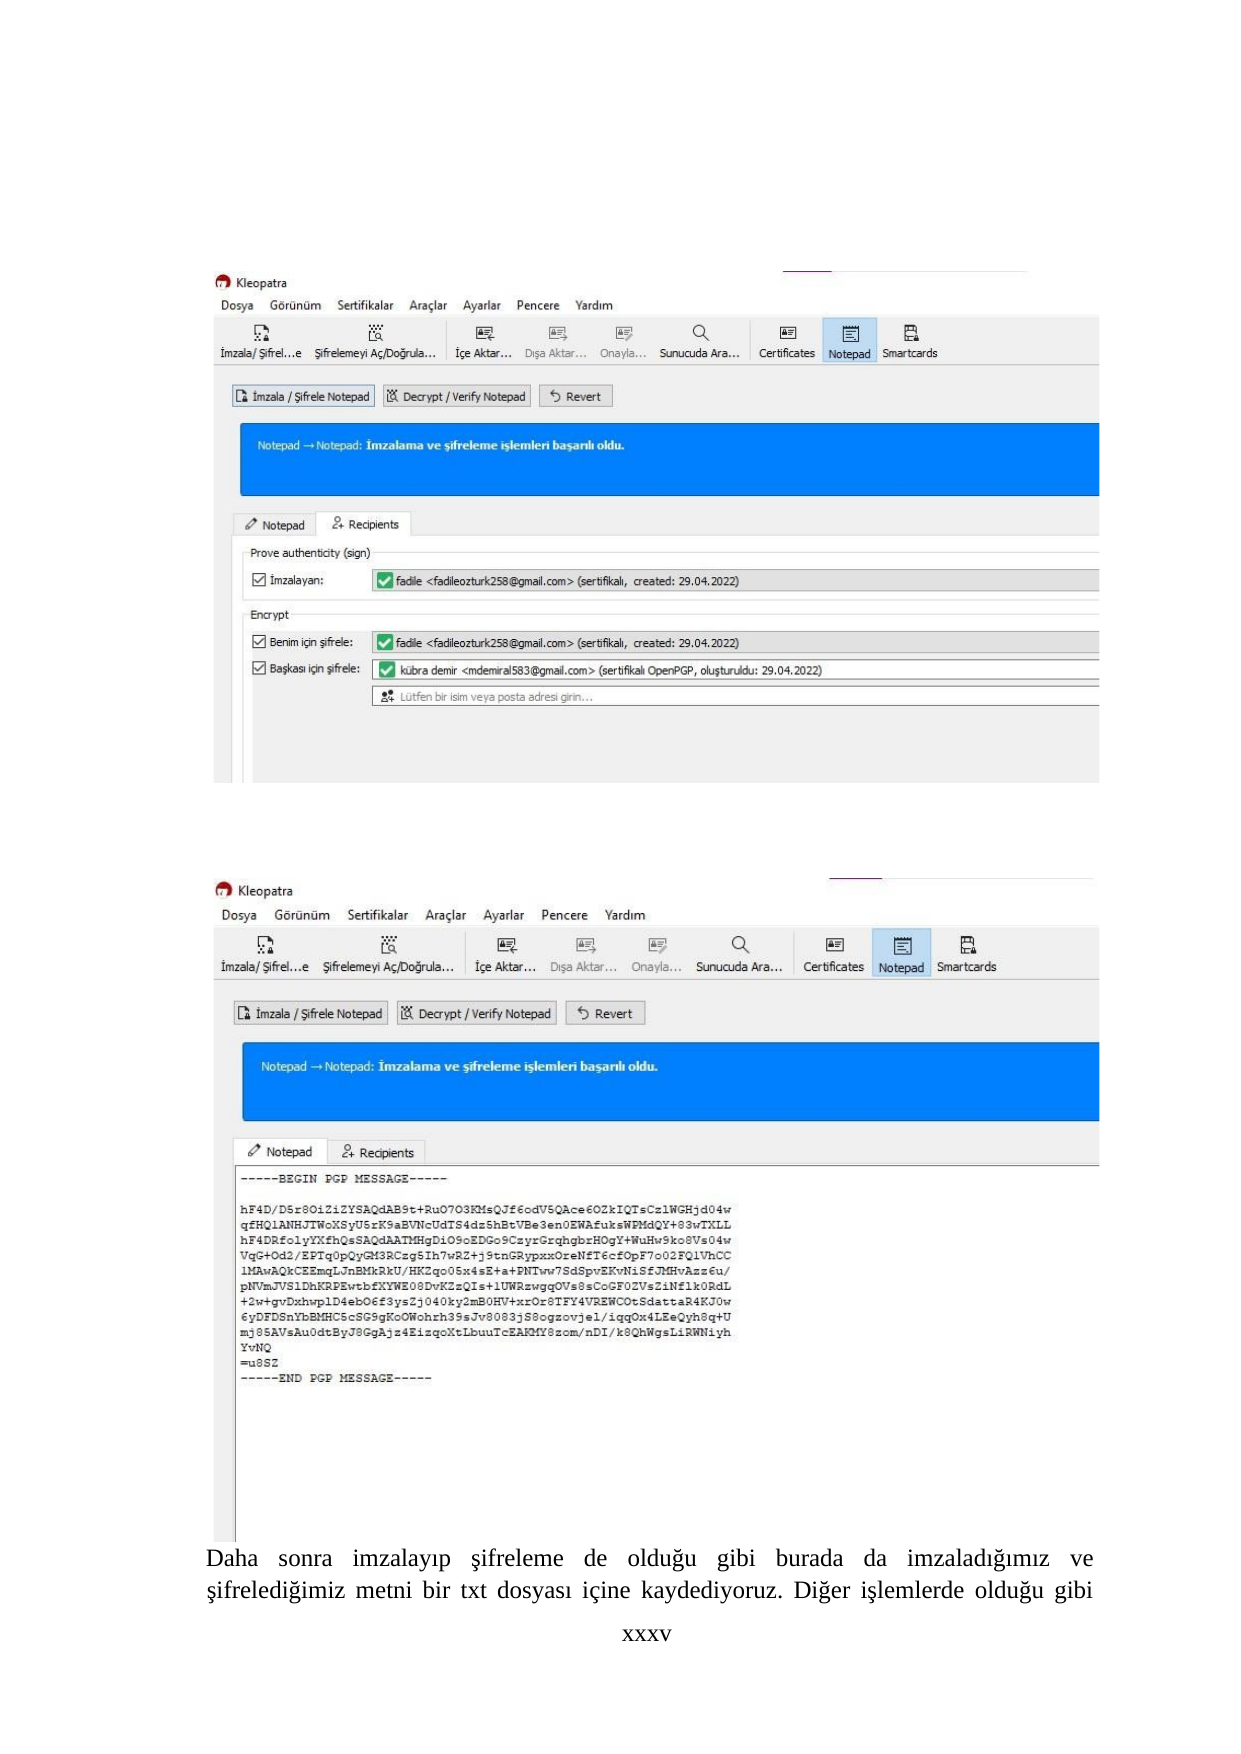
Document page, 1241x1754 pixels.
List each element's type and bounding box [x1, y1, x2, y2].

picture [213, 271, 1100, 783]
picture [213, 878, 1100, 1542]
text [206, 1543, 1094, 1604]
